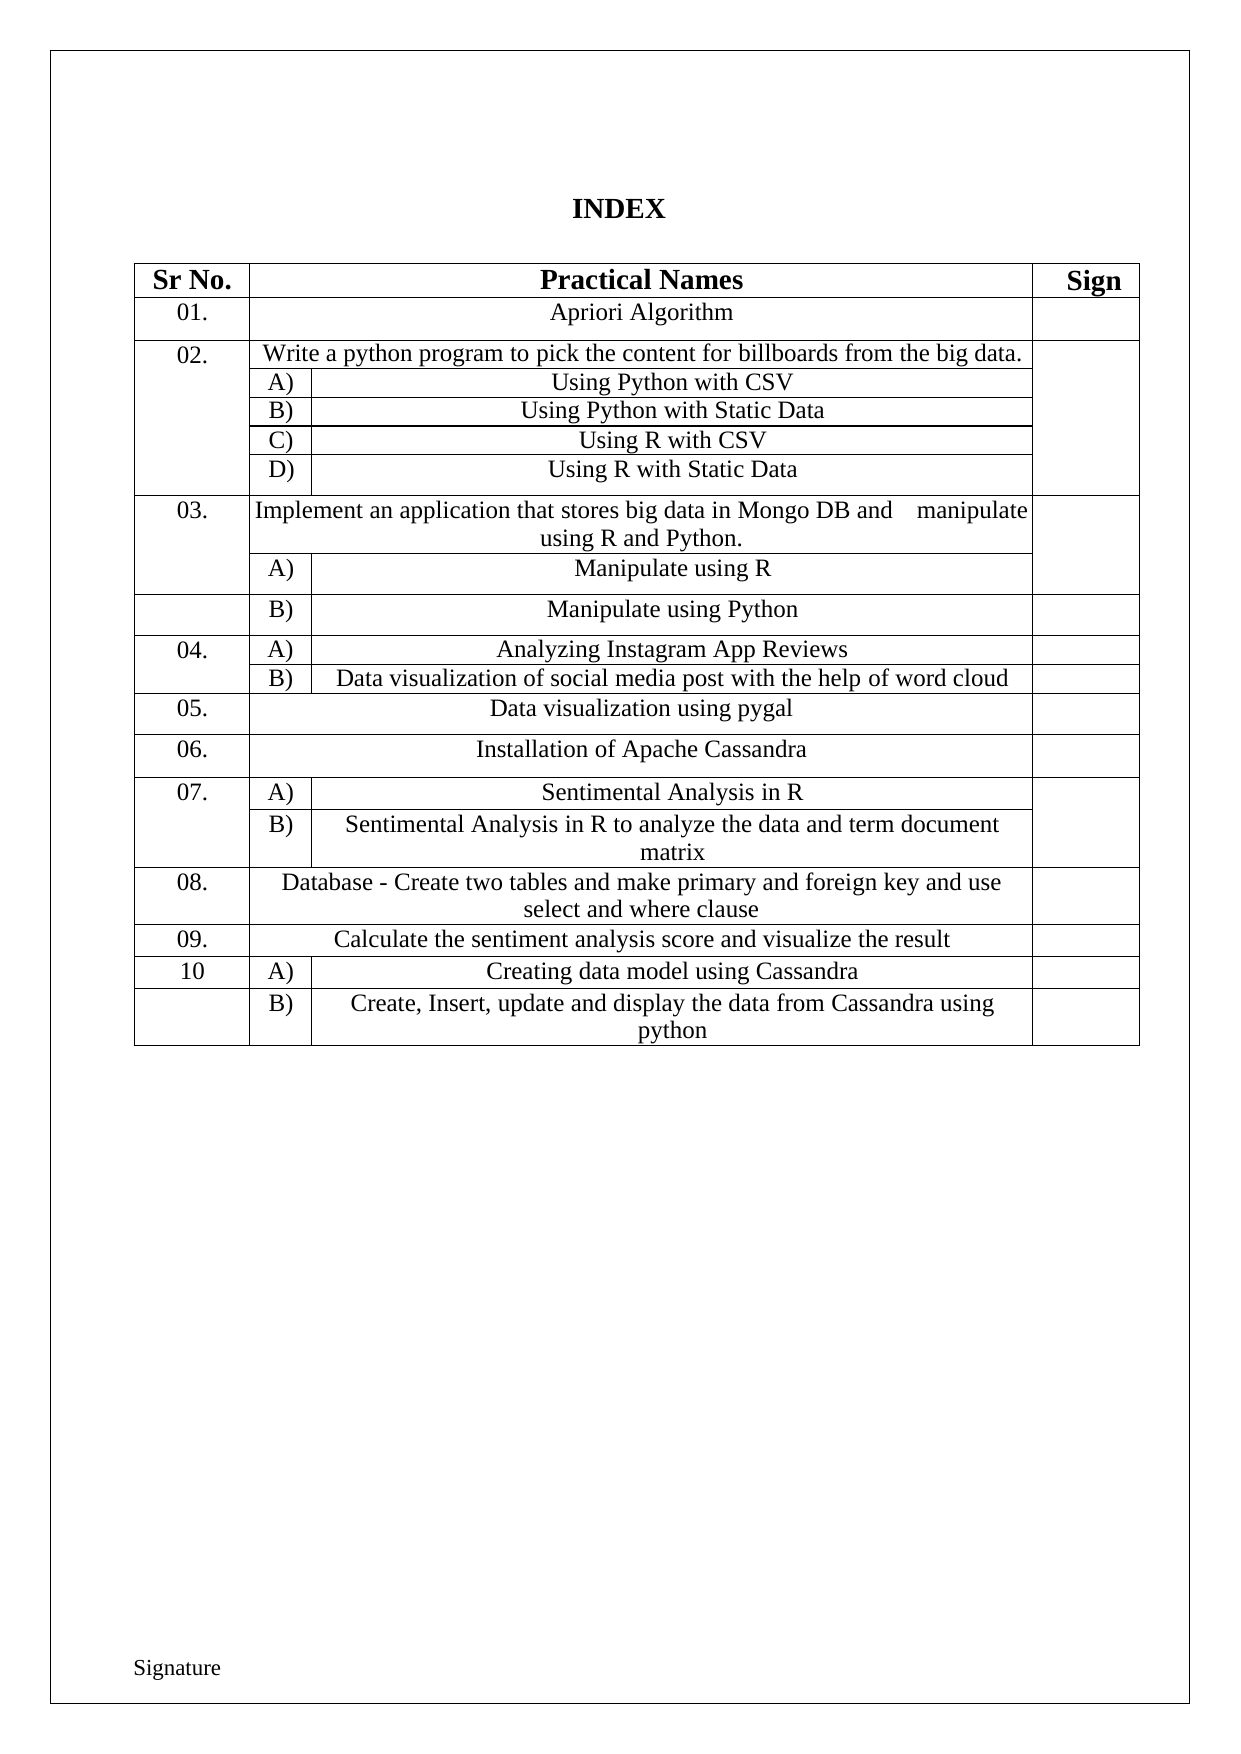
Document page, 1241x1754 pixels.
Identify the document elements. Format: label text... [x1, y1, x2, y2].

table_cell 04. [135, 636, 249, 693]
table_cell 06. [135, 735, 249, 777]
table_cell [1033, 636, 1139, 664]
table_cell Data visualization using pygal [250, 694, 1032, 734]
table_cell [1033, 694, 1139, 734]
table_cell 05. [135, 694, 249, 734]
table_cell Manipulate using Python [312, 595, 1032, 635]
table_cell Sentimental Analysis in R to analyze the data and term document matrix [312, 810, 1032, 867]
table_cell [135, 595, 249, 635]
table_cell [1033, 341, 1139, 495]
table_cell B) [250, 398, 311, 425]
table_cell 01. [135, 298, 249, 340]
table_header Sr No. [135, 264, 249, 297]
table_cell Sentimental Analysis in R [312, 778, 1032, 809]
table_cell 08. [135, 868, 249, 924]
table_cell [1033, 868, 1139, 924]
table_cell Analyzing Instagram App Reviews [312, 636, 1032, 664]
subtitle INDEX [542, 191, 696, 225]
table_cell [1033, 778, 1139, 867]
table_cell [1033, 957, 1139, 988]
table_cell Data visualization of social media post with the help of word cloud [312, 665, 1032, 693]
table_cell A) [250, 636, 311, 664]
table_cell Database - Create two tables and make primary and foreign key and use select and where clause [250, 868, 1032, 924]
table_cell 07. [135, 778, 249, 867]
table_cell Using R with Static Data [312, 455, 1032, 495]
table_cell Using Python with Static Data [312, 398, 1032, 425]
table_cell B) [250, 665, 311, 693]
table_header Practical Names [250, 264, 1032, 297]
table_cell Using R with CSV [312, 427, 1032, 454]
table_cell [1033, 735, 1139, 777]
table_cell A) [250, 369, 311, 397]
table_cell A) [250, 554, 311, 594]
table_cell A) [250, 778, 311, 809]
table_cell Manipulate using R [312, 554, 1032, 594]
table_cell A) [250, 957, 311, 988]
table_cell 03. [135, 496, 249, 594]
table_cell Using Python with CSV [312, 369, 1032, 397]
table_cell Creating data model using Cassandra [312, 957, 1032, 988]
table_cell [1033, 298, 1139, 340]
table_cell Write a python program to pick the content for billboards from the big data. [250, 341, 1032, 368]
table_cell B) [250, 989, 311, 1045]
table_cell 09. [135, 925, 249, 956]
table_cell [1033, 496, 1139, 594]
table_cell Create, Insert, update and display the data from Cassandra using python [312, 989, 1032, 1045]
table_cell Apriori Algorithm [250, 298, 1032, 340]
table_cell Installation of Apache Cassandra [250, 735, 1032, 777]
table_cell 10 [135, 957, 249, 988]
table_cell [1033, 665, 1139, 693]
table_cell [1033, 925, 1139, 956]
table_cell [135, 989, 249, 1045]
table_cell Calculate the sentiment analysis score and visualize the result [250, 925, 1032, 956]
table_cell 02. [135, 341, 249, 495]
table_cell [1033, 595, 1139, 635]
table_cell D) [250, 455, 311, 495]
table_cell B) [250, 595, 311, 635]
table_header Sign [1033, 264, 1139, 297]
table_cell Implement an application that stores big data in Mongo DB and manipulate using R and Python. [250, 496, 1032, 553]
table_cell [1033, 989, 1139, 1045]
table_cell C) [250, 427, 311, 454]
table_cell B) [250, 810, 311, 867]
